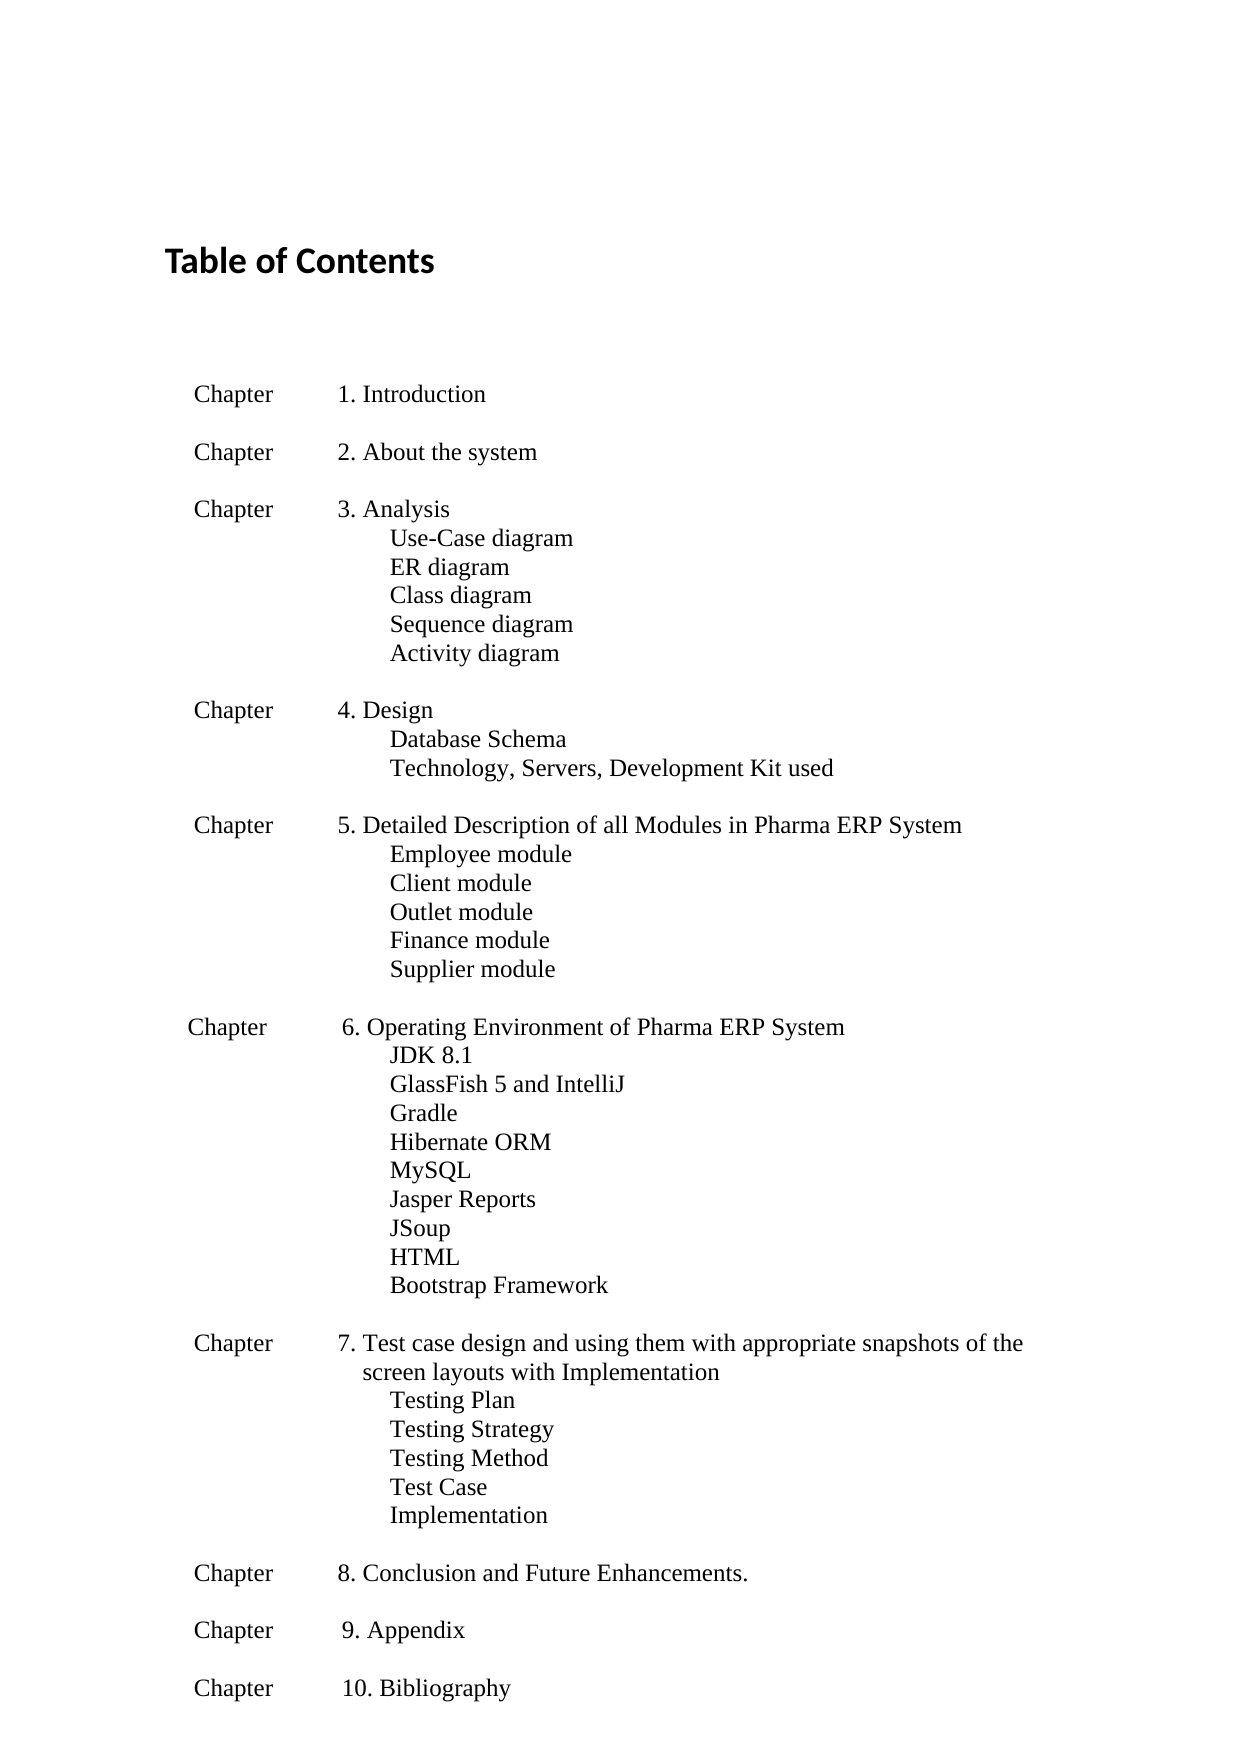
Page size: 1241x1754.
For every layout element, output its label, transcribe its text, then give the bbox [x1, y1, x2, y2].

text GlassFish 5 and IntelliJ [187, 1069, 1180, 1098]
text Chapter 7. Test case design and using them with appropriate snapshots of the [187, 1328, 1151, 1357]
text JDK 8.1 [187, 1040, 1180, 1069]
text Database Schema [187, 724, 1180, 753]
text Class diagram [187, 580, 1139, 609]
text Chapter 3. Analysis [187, 494, 1139, 523]
text Chapter 5. Detailed Description of all Modules in Pharma ERP System [187, 810, 1180, 839]
text Technology, Servers, Development Kit used [187, 753, 1180, 782]
text Testing Method [187, 1443, 1151, 1472]
text Jasper Reports [187, 1184, 1180, 1213]
text JSoup [187, 1213, 1180, 1242]
text Chapter 6. Operating Environment of Pharma ERP System [187, 1012, 1180, 1040]
text Testing Strategy [187, 1414, 1151, 1443]
text HTML [187, 1242, 1180, 1270]
text ER diagram [187, 552, 1139, 580]
text Chapter 1. Introduction [187, 379, 1209, 408]
text Bootstrap Framework [187, 1270, 1180, 1299]
text Chapter 10. Bibliography [187, 1673, 1209, 1702]
text Testing Plan [187, 1385, 1151, 1414]
text screen layouts with Implementation [187, 1357, 1151, 1385]
text Implementation [187, 1500, 1151, 1529]
text Table of Contents [164, 237, 1209, 283]
text Employee module [187, 839, 1180, 868]
text Outlet module [187, 897, 1180, 925]
text MySQL [187, 1155, 1180, 1184]
text Test Case [187, 1472, 1151, 1500]
text Chapter 4. Design [187, 695, 1180, 724]
text Chapter 9. Appendix [187, 1615, 1209, 1644]
text Chapter 8. Conclusion and Future Enhancements. [187, 1558, 1209, 1587]
text Finance module [187, 925, 1180, 954]
text Activity diagram [187, 638, 1139, 667]
text Client module [187, 868, 1180, 897]
text Sequence diagram [187, 609, 1139, 638]
text Supplier module [187, 954, 1180, 983]
text Hibernate ORM [187, 1127, 1180, 1155]
text Chapter 2. About the system [187, 437, 1209, 465]
text Use-Case diagram [187, 523, 1139, 552]
text Gradle [187, 1098, 1180, 1127]
